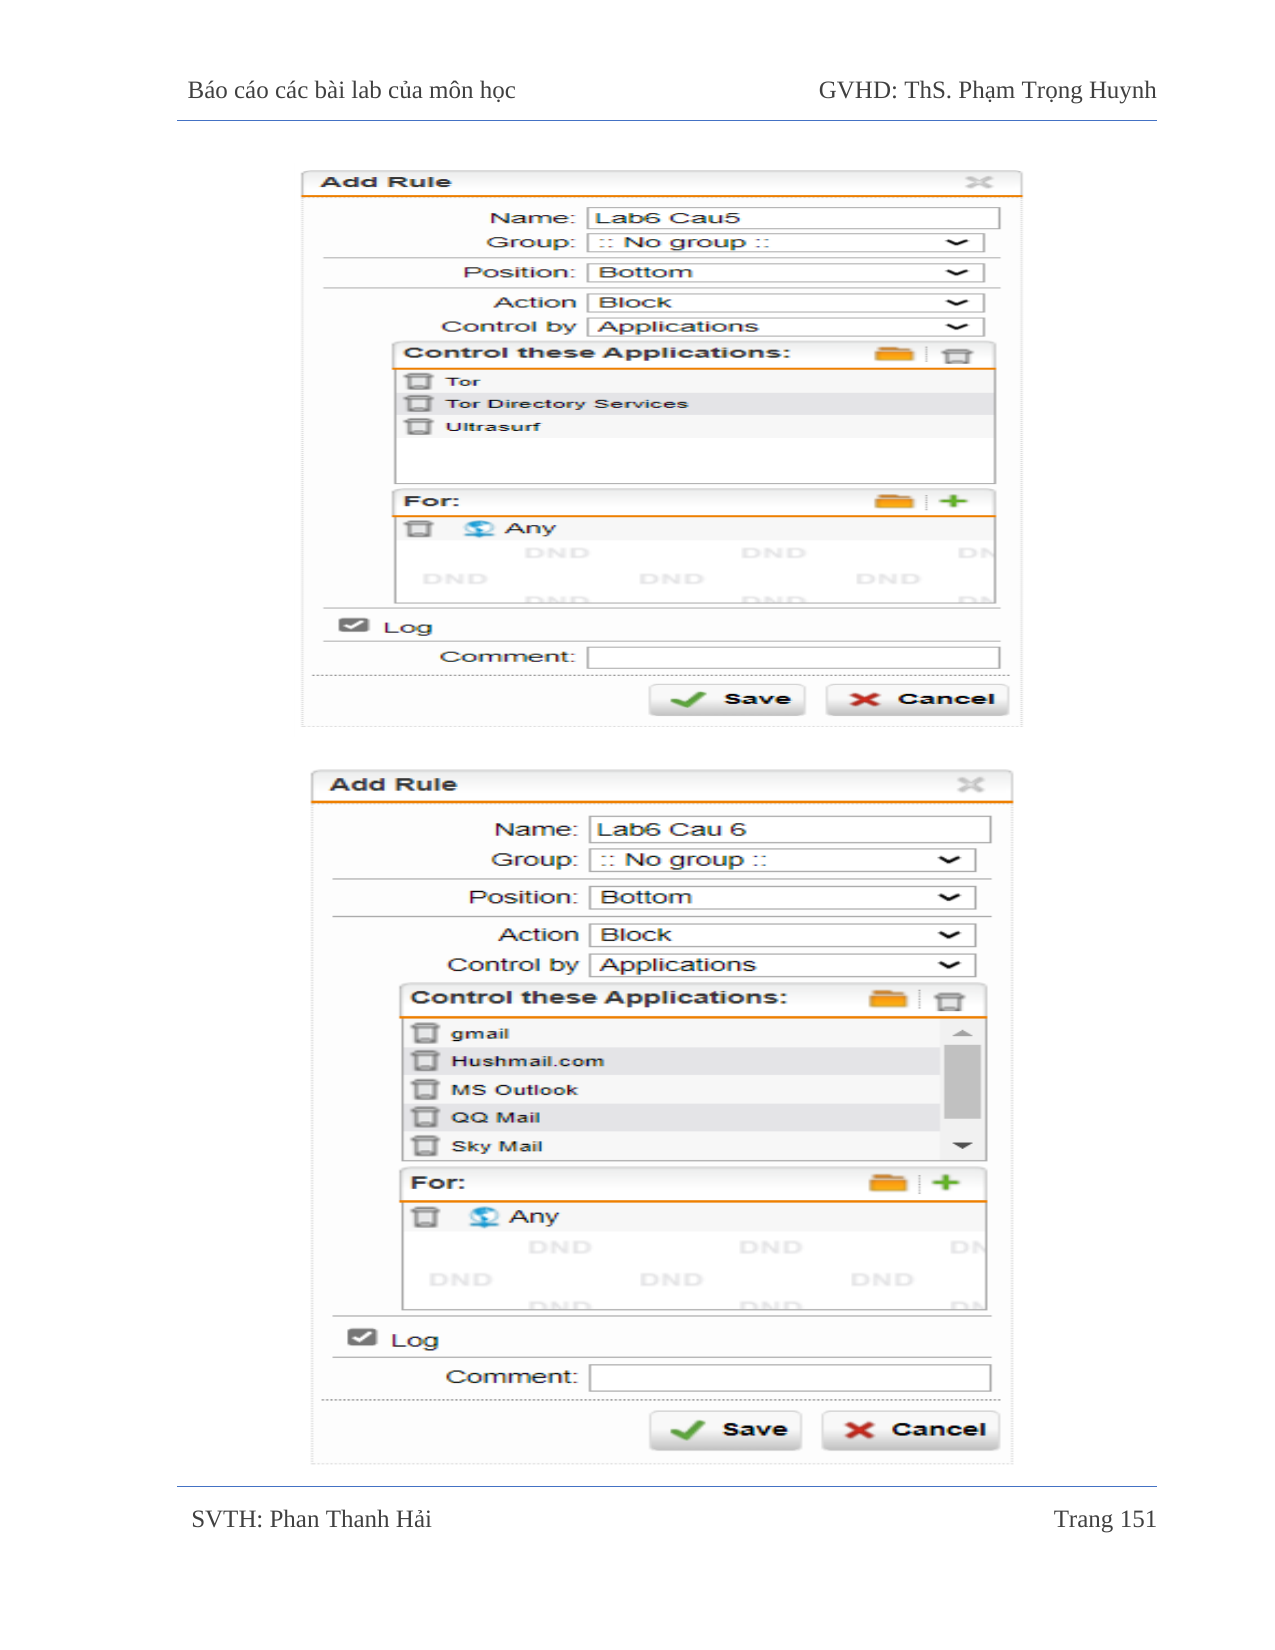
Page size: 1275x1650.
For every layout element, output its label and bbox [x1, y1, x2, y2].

picture [303, 762, 1031, 1467]
picture [293, 163, 1041, 737]
